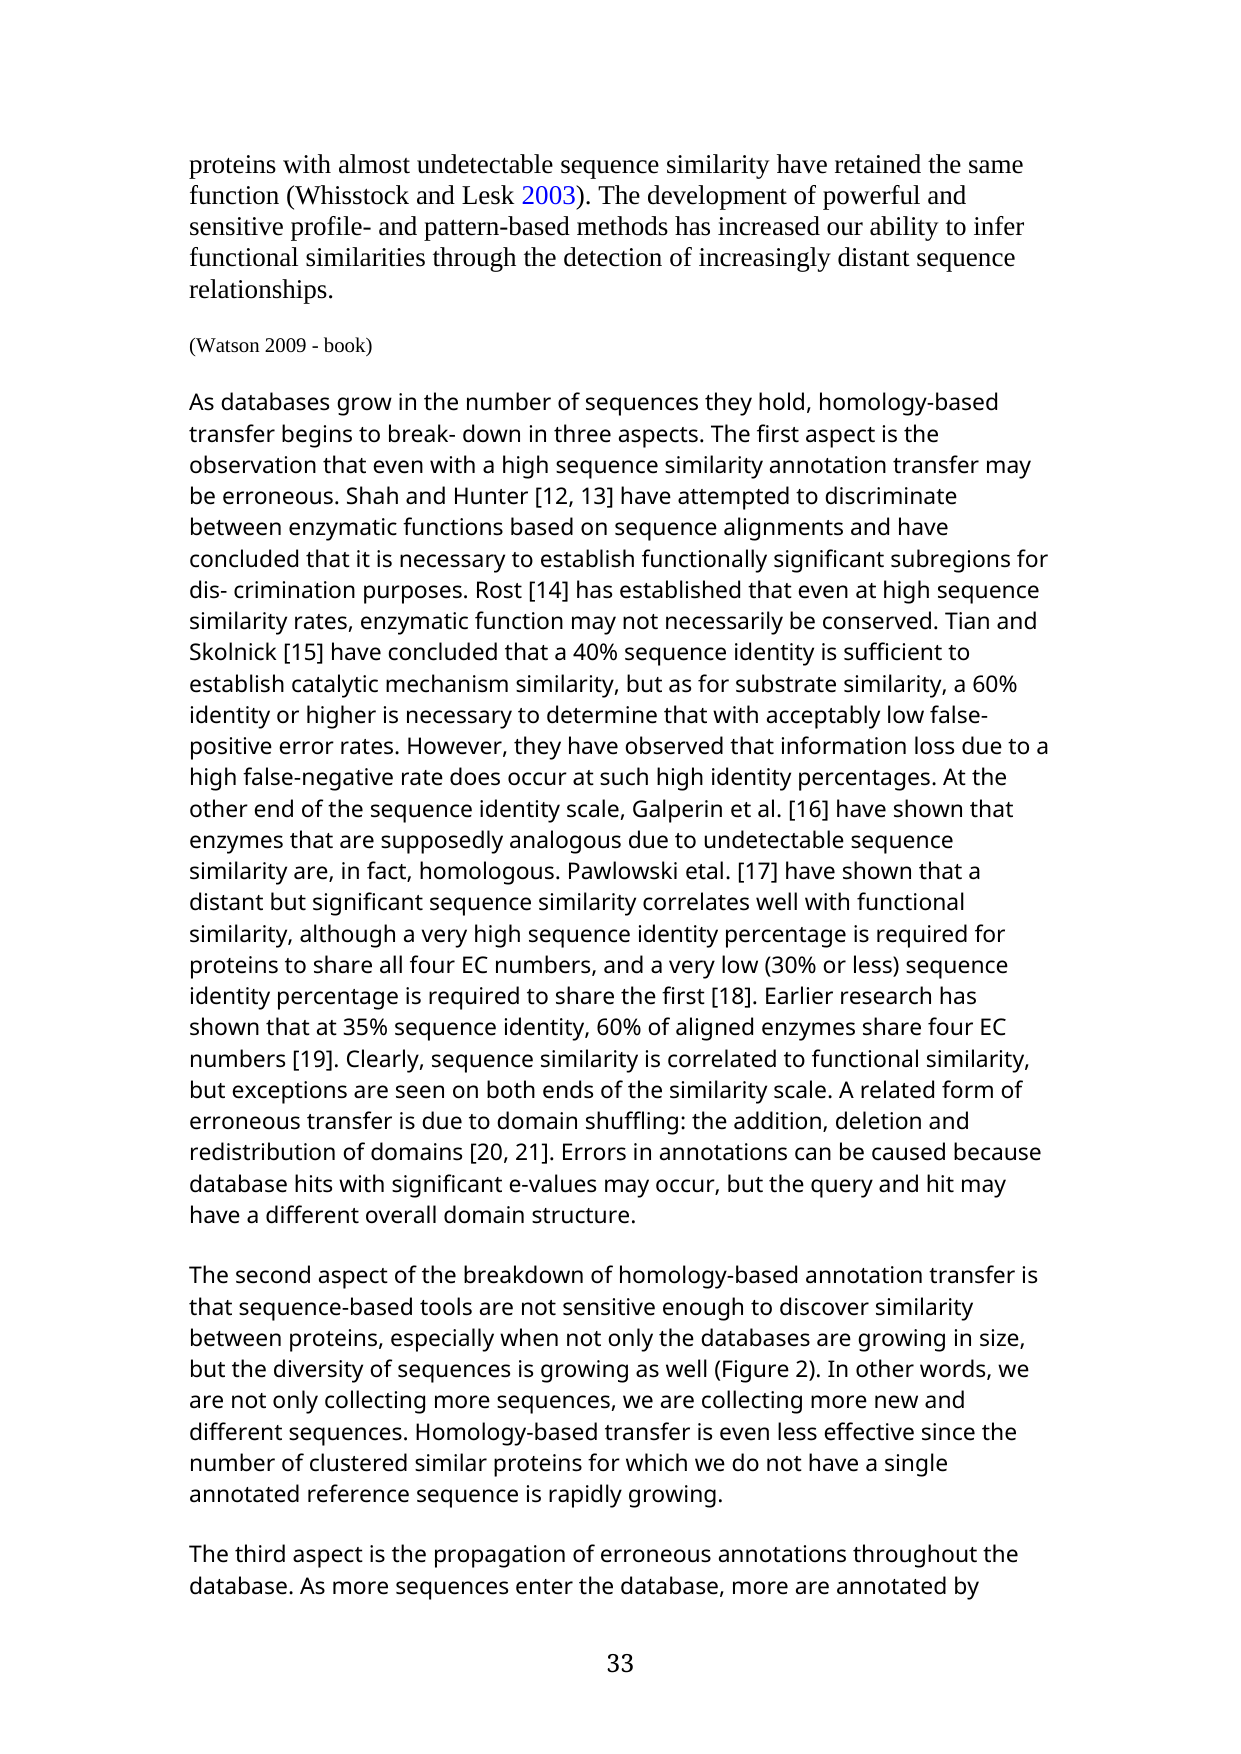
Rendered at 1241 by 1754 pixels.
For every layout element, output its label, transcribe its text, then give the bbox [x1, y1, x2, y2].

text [189, 148, 1051, 304]
text As databases grow in the number of sequences they hold, homology-based transfer begins to break- down in three aspects. The first aspect is the observation that even with a high sequence similarity annotation transfer may be erroneous. Shah and Hunter [12, 13] have attempted to discriminate between enzymatic functions based on sequence alignments and have concluded that it is necessary to establish functionally significant subregions for dis- crimination purposes. Rost [14] has established that even at high sequence similarity rates, enzymatic function may not necessarily be conserved. Tian and Skolnick [15] have concluded that a 40% sequence identity is sufficient to establish catalytic mechanism similarity, but as for substrate similarity, a 60% identity or higher is necessary to determine that with acceptably low false-positive error rates. However, they have observed that information loss due to a high false-negative rate does occur at such high identity percentages. At the other end of the sequence identity scale, Galperin et al. [16] have shown that enzymes that are supposedly analogous due to undetectable sequence similarity are, in fact, homologous. Pawlowski etal. [17] have shown that a distant but significant sequence similarity correlates well with functional similarity, although a very high sequence identity percentage is required for proteins to share all four EC numbers, and a very low (30% or less) sequence identity percentage is required to share the first [18]. Earlier research has shown that at 35% sequence identity, 60% of aligned enzymes share four EC numbers [19]. Clearly, sequence similarity is correlated to functional similarity, but exceptions are seen on both ends of the similarity scale. A related form of erroneous transfer is due to domain shuffling: the addition, deletion and redistribution of domains [20, 21]. Errors in annotations can be caused because database hits with significant e-values may occur, but the query and hit may have a different overall domain structure. [189, 386, 1051, 1230]
text The second aspect of the breakdown of homology-based annotation transfer is that sequence-based tools are not sensitive enough to discover similarity between proteins, especially when not only the databases are growing in size, but the diversity of sequences is growing as well (Figure 2). In other words, we are not only collecting more sequences, we are collecting more new and different sequences. Homology-based transfer is even less effective since the number of clustered similar proteins for which we do not have a single annotated reference sequence is rapidly growing. [189, 1259, 1051, 1509]
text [189, 1538, 1051, 1601]
text (Watson 2009 - book) [189, 333, 1051, 357]
